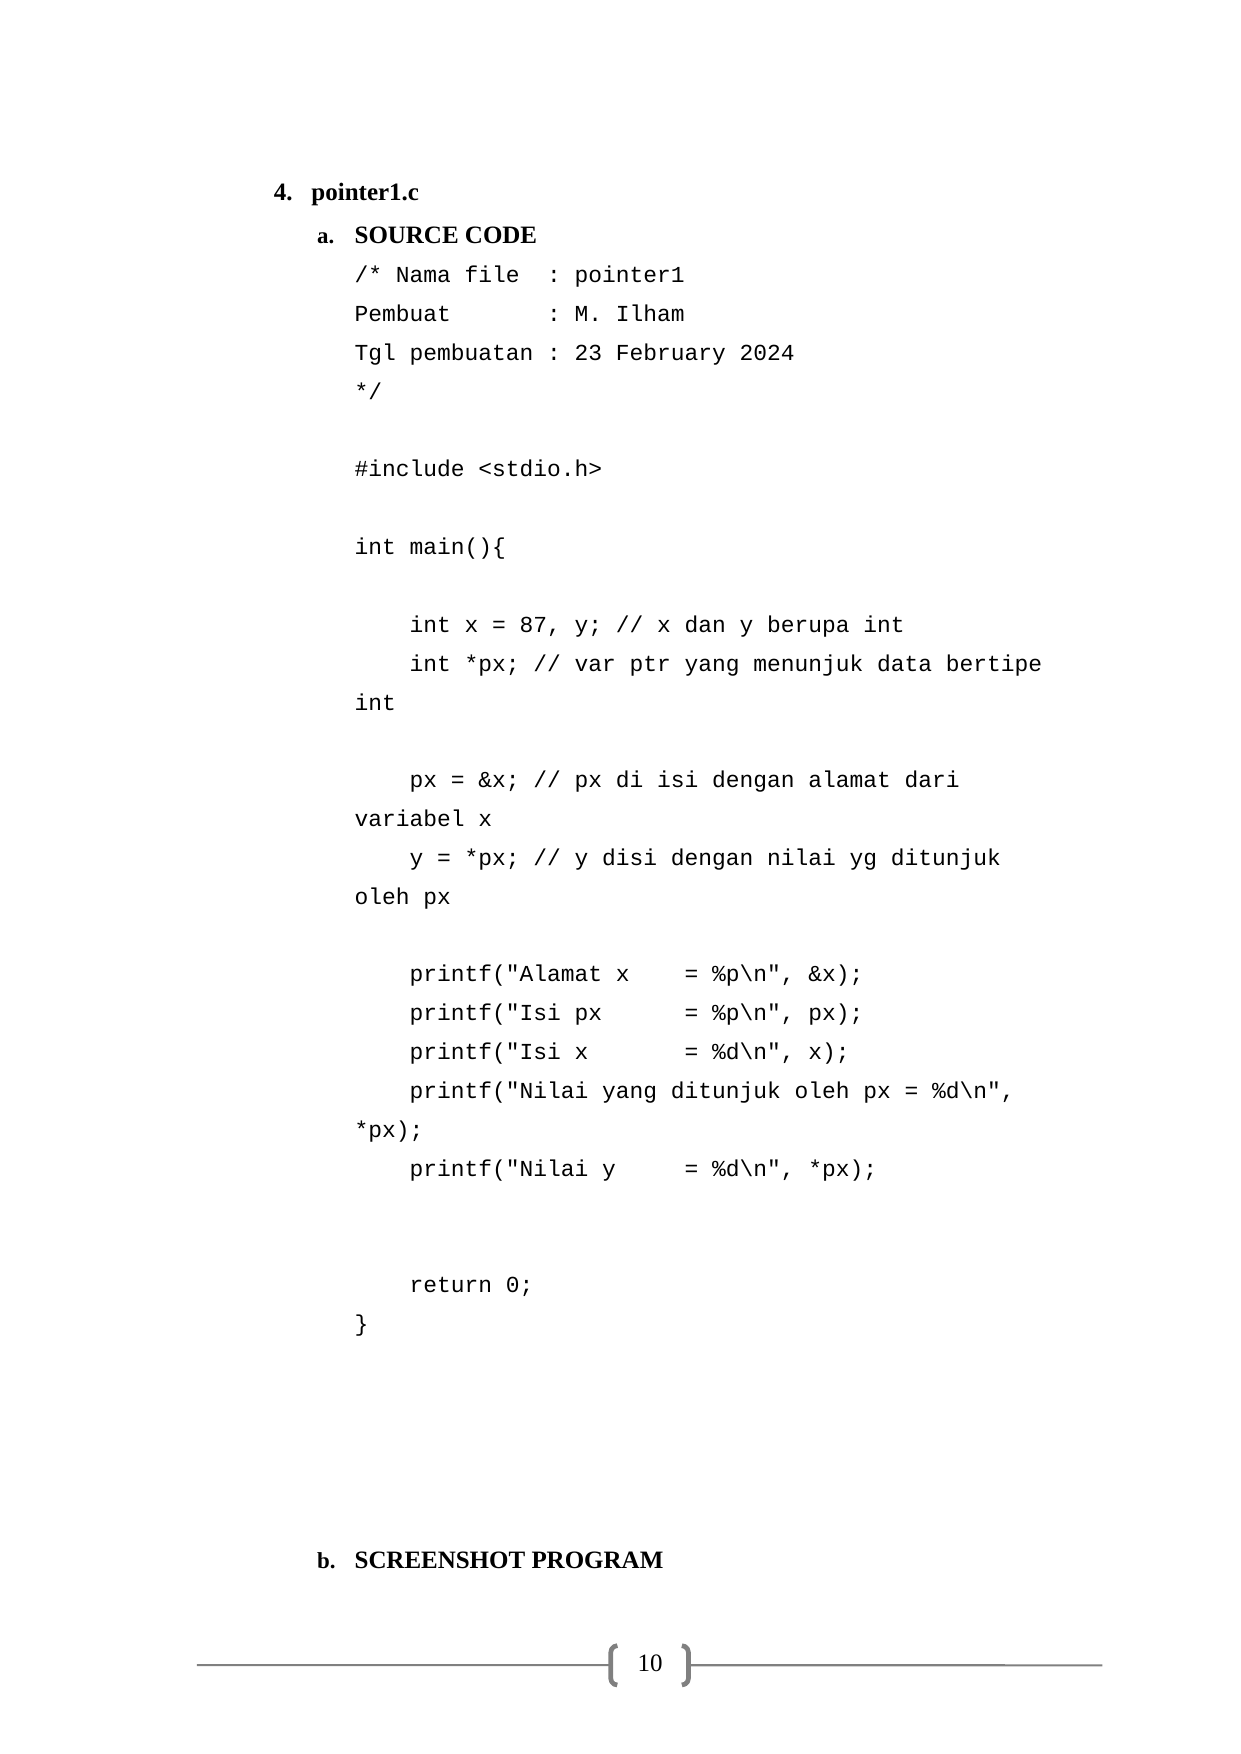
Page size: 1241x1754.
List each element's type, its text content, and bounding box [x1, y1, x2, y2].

list int main(){ [354, 535, 1063, 561]
list printf("Isi x = %d\n", x); [354, 1041, 1063, 1066]
list Pembuat : M. Ilham [354, 302, 1063, 328]
list int *px; // var ptr yang menunjuk data bertipe int [354, 652, 1063, 717]
list */ [354, 380, 1063, 406]
list } [354, 1312, 1063, 1338]
list printf("Isi px = %p\n", px); [354, 1002, 1063, 1028]
list printf("Alamat x = %p\n", &x); [354, 963, 1063, 989]
list #include <stdio.h> [354, 458, 1063, 484]
list /* Nama file : pointer1 [354, 263, 1063, 289]
list Tgl pembuatan : 23 February 2024 [354, 341, 1063, 367]
list printf("Nilai y = %d\n", *px); [354, 1157, 1063, 1183]
list pointer1.c [274, 177, 1063, 206]
list return 0; [354, 1274, 1063, 1299]
list int x = 87, y; // x dan y berupa int [354, 613, 1063, 639]
list SOURCE CODE [317, 220, 1063, 249]
list SCREENSHOT PROGRAM [317, 1546, 1063, 1574]
list y = *px; // y disi dengan nilai yg ditunjuk oleh px [354, 846, 1063, 911]
list px = &x; // px di isi dengan alamat dari variabel x [354, 768, 1063, 833]
list printf("Nilai yang ditunjuk oleh px = %d\n", *px); [354, 1079, 1063, 1144]
